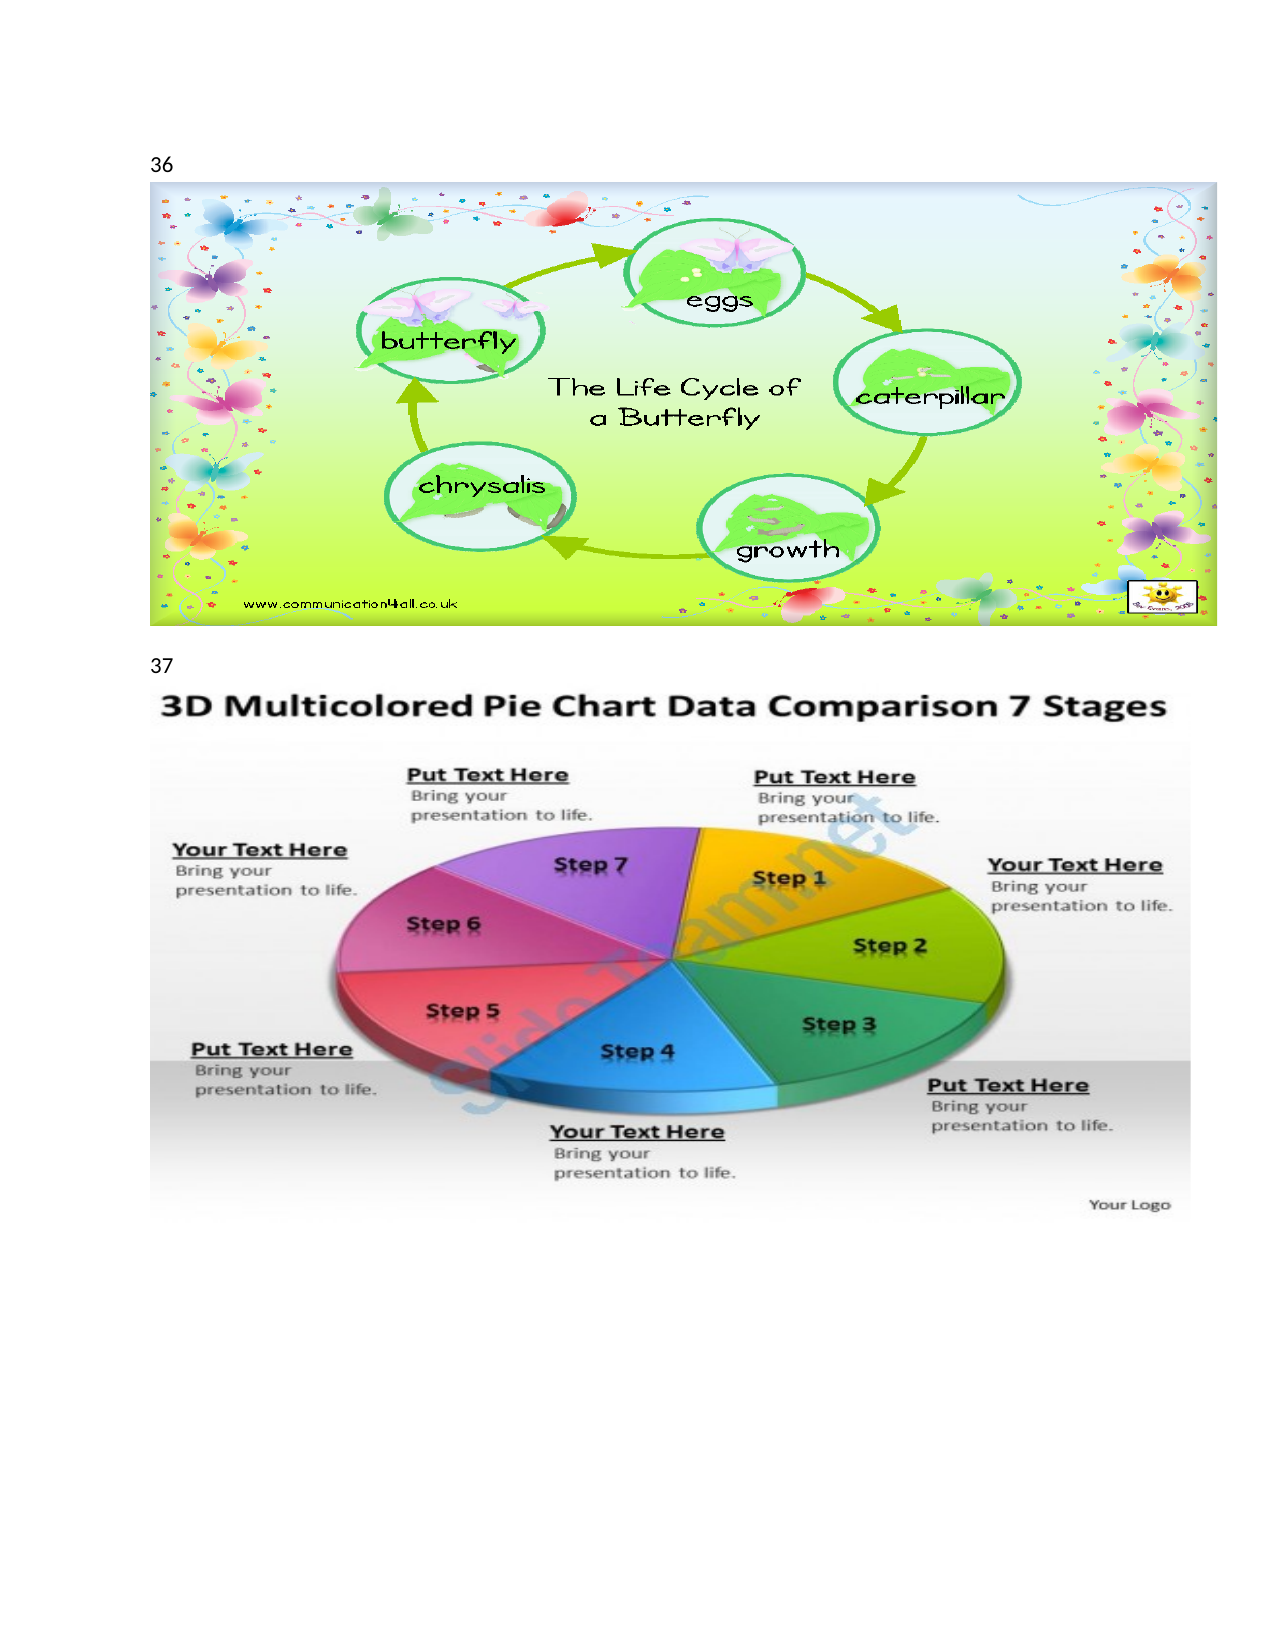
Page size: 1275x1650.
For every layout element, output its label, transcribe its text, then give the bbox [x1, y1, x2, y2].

picture [150, 683, 1191, 1223]
picture [150, 182, 1218, 626]
text 36 [150, 150, 1125, 182]
text 37 [150, 651, 1125, 683]
